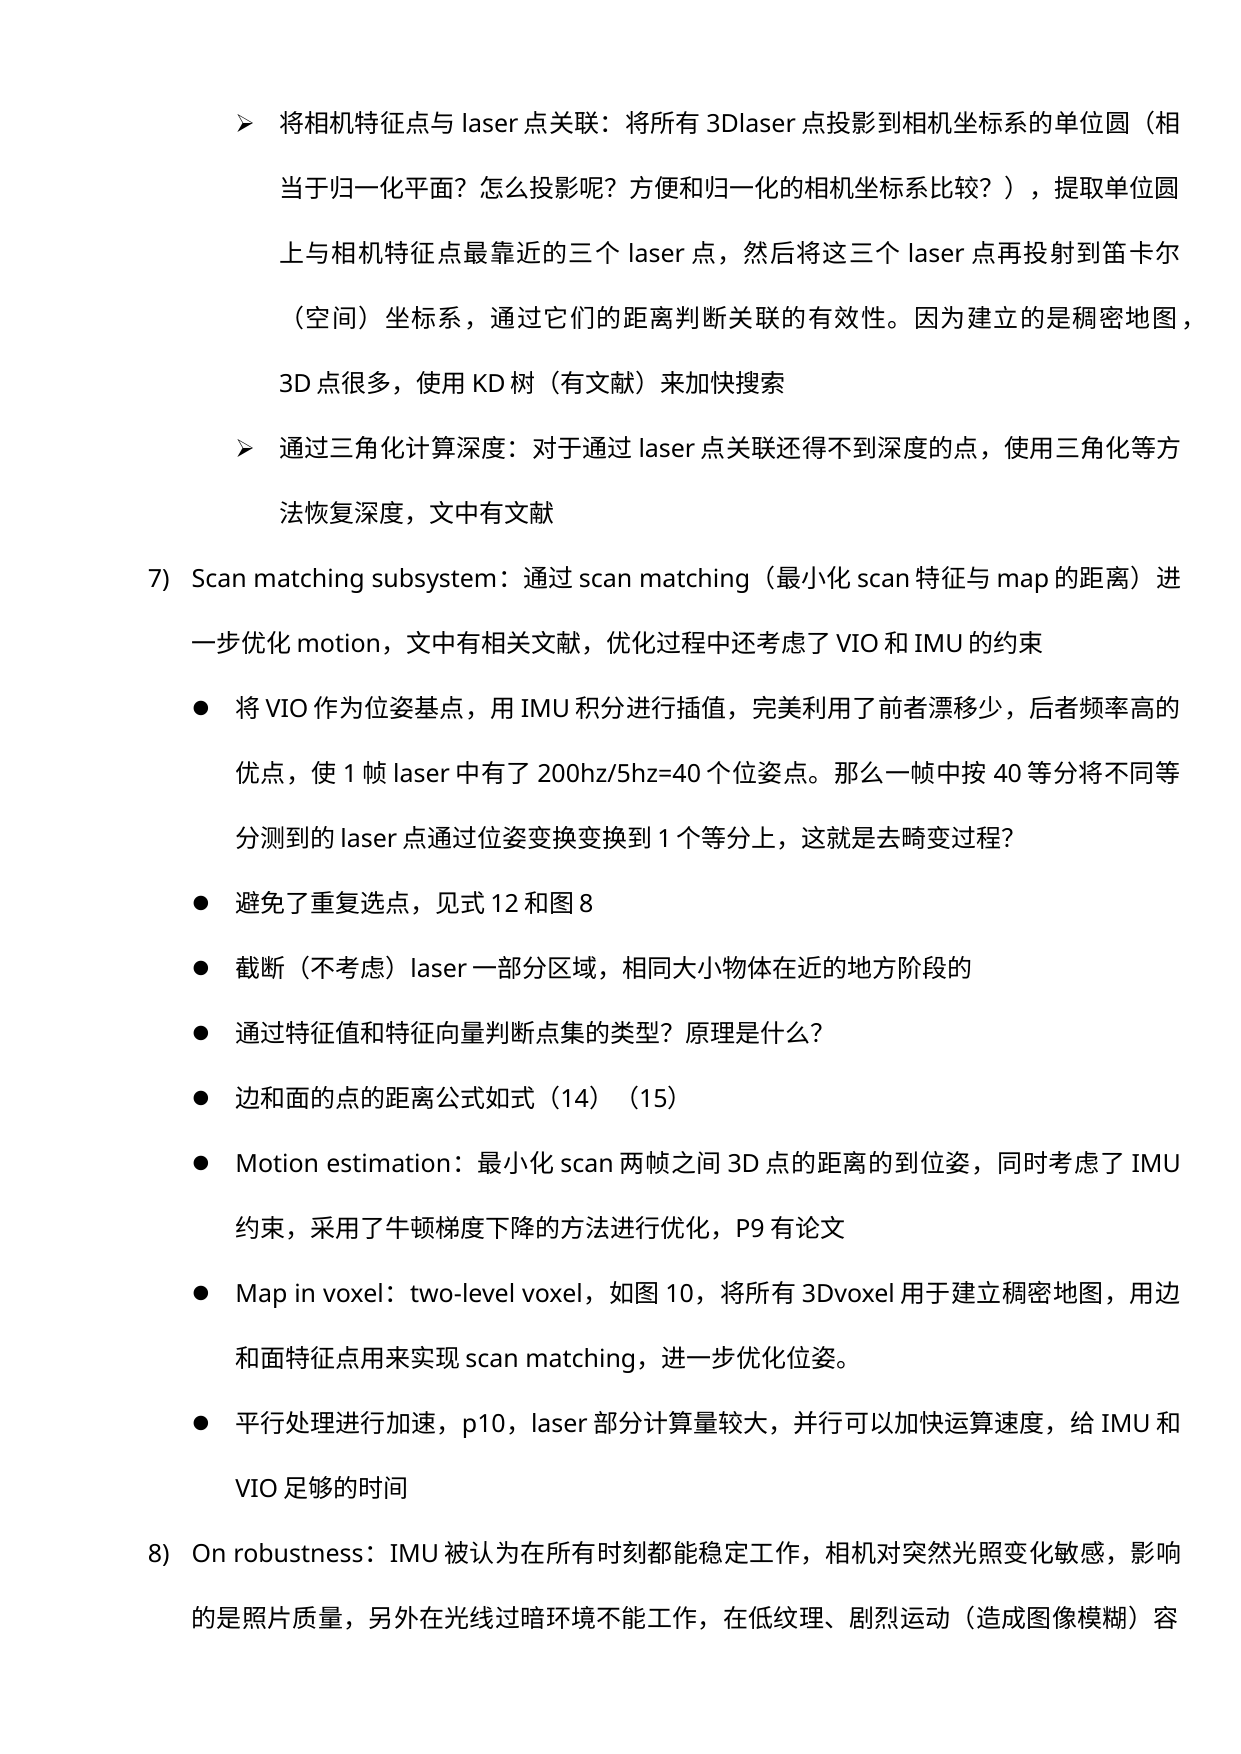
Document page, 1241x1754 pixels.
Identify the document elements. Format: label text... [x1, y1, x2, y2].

list 平行处理进行加速，p10，laser部分计算量较大，并行可以加快运算速度，给IMU和VIO足够的时间 [191, 1389, 1181, 1519]
list 边和面的点的距离公式如式（14）（15） [191, 1064, 1181, 1129]
list 通过三角化计算深度：对于通过laser点关联还得不到深度的点，使用三角化等方法恢复深度，文中有文献 [235, 414, 1181, 544]
list 通过特征值和特征向量判断点集的类型？原理是什么？ [191, 999, 1181, 1064]
list Motion estimation：最小化scan两帧之间3D点的距离的到位姿，同时考虑了IMU约束，采用了牛顿梯度下降的方法进行优化，P9有论文 [191, 1129, 1181, 1259]
list Scan matching subsystem：通过scan matching（最小化scan特征与map的距离）进一步优化motion，文中有相关文献，优化过程中还考虑了VIO和IMU的约束 [148, 544, 1181, 674]
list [148, 1519, 1181, 1649]
list 避免了重复选点，见式12和图8 [191, 869, 1181, 934]
list Map in voxel：two-level voxel，如图10，将所有3Dvoxel用于建立稠密地图，用边和面特征点用来实现scan matching，进一步优化位姿。 [191, 1259, 1181, 1389]
list 将VIO作为位姿基点，用IMU积分进行插值，完美利用了前者漂移少，后者频率高的优点，使1帧laser中有了200hz/5hz=40个位姿点。那么一帧中按40等分将不同等分测到的laser点通过位姿变换变换到1个等分上，这就是去畸变过程？ [191, 674, 1181, 869]
list 截断（不考虑）laser一部分区域，相同大小物体在近的地方阶段的 [191, 934, 1181, 999]
list 将相机特征点与laser点关联：将所有3Dlaser点投影到相机坐标系的单位圆（相当于归一化平面？怎么投影呢？方便和归一化的相机坐标系比较？），提取单位圆上与相机特征点最靠近的三个laser点，然后将这三个laser点再投射到笛卡尔（空间）坐标系，通过它们的距离判断关联的有效性。因为建立的是稠密地图，3D点很多，使用KD树（有文献）来加快搜索 [235, 89, 1181, 414]
